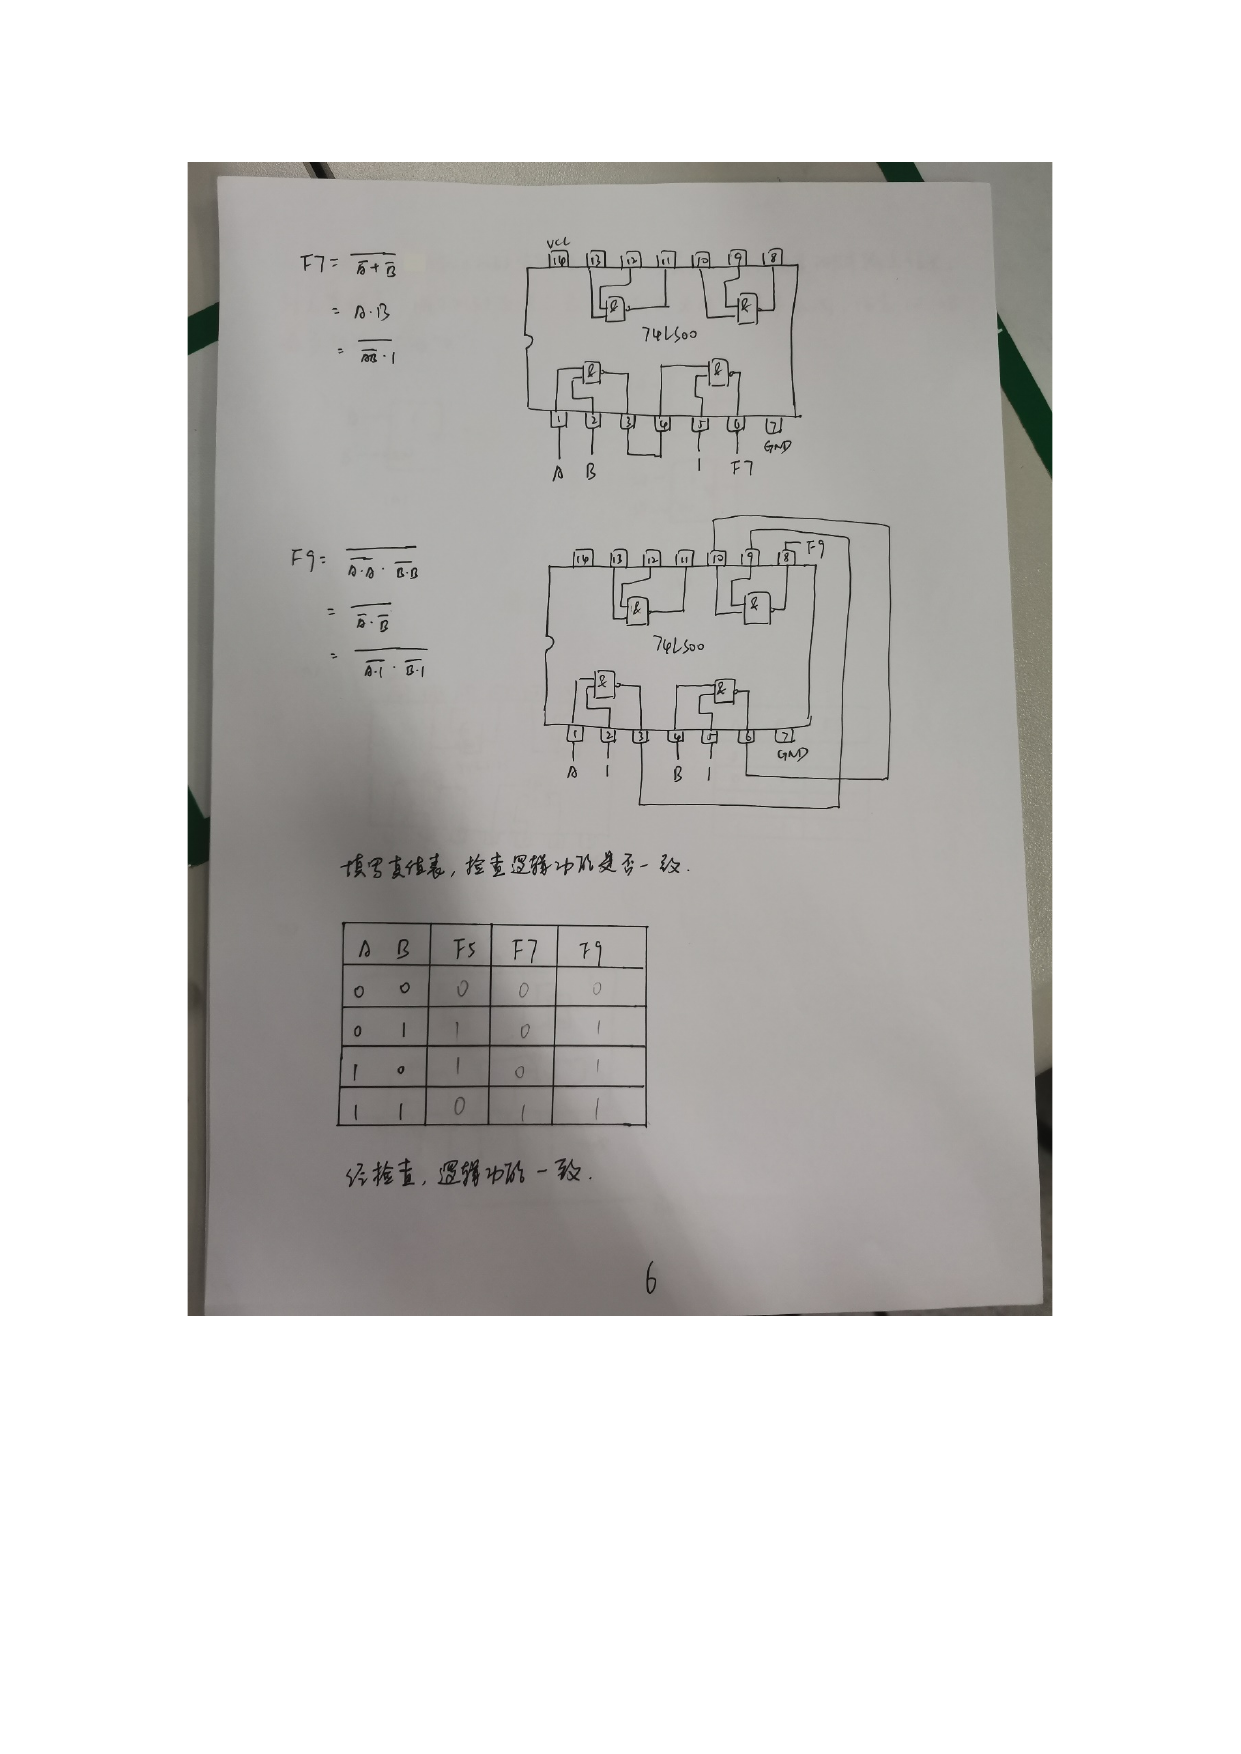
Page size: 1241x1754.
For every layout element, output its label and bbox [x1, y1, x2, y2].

picture [187, 162, 1053, 1316]
